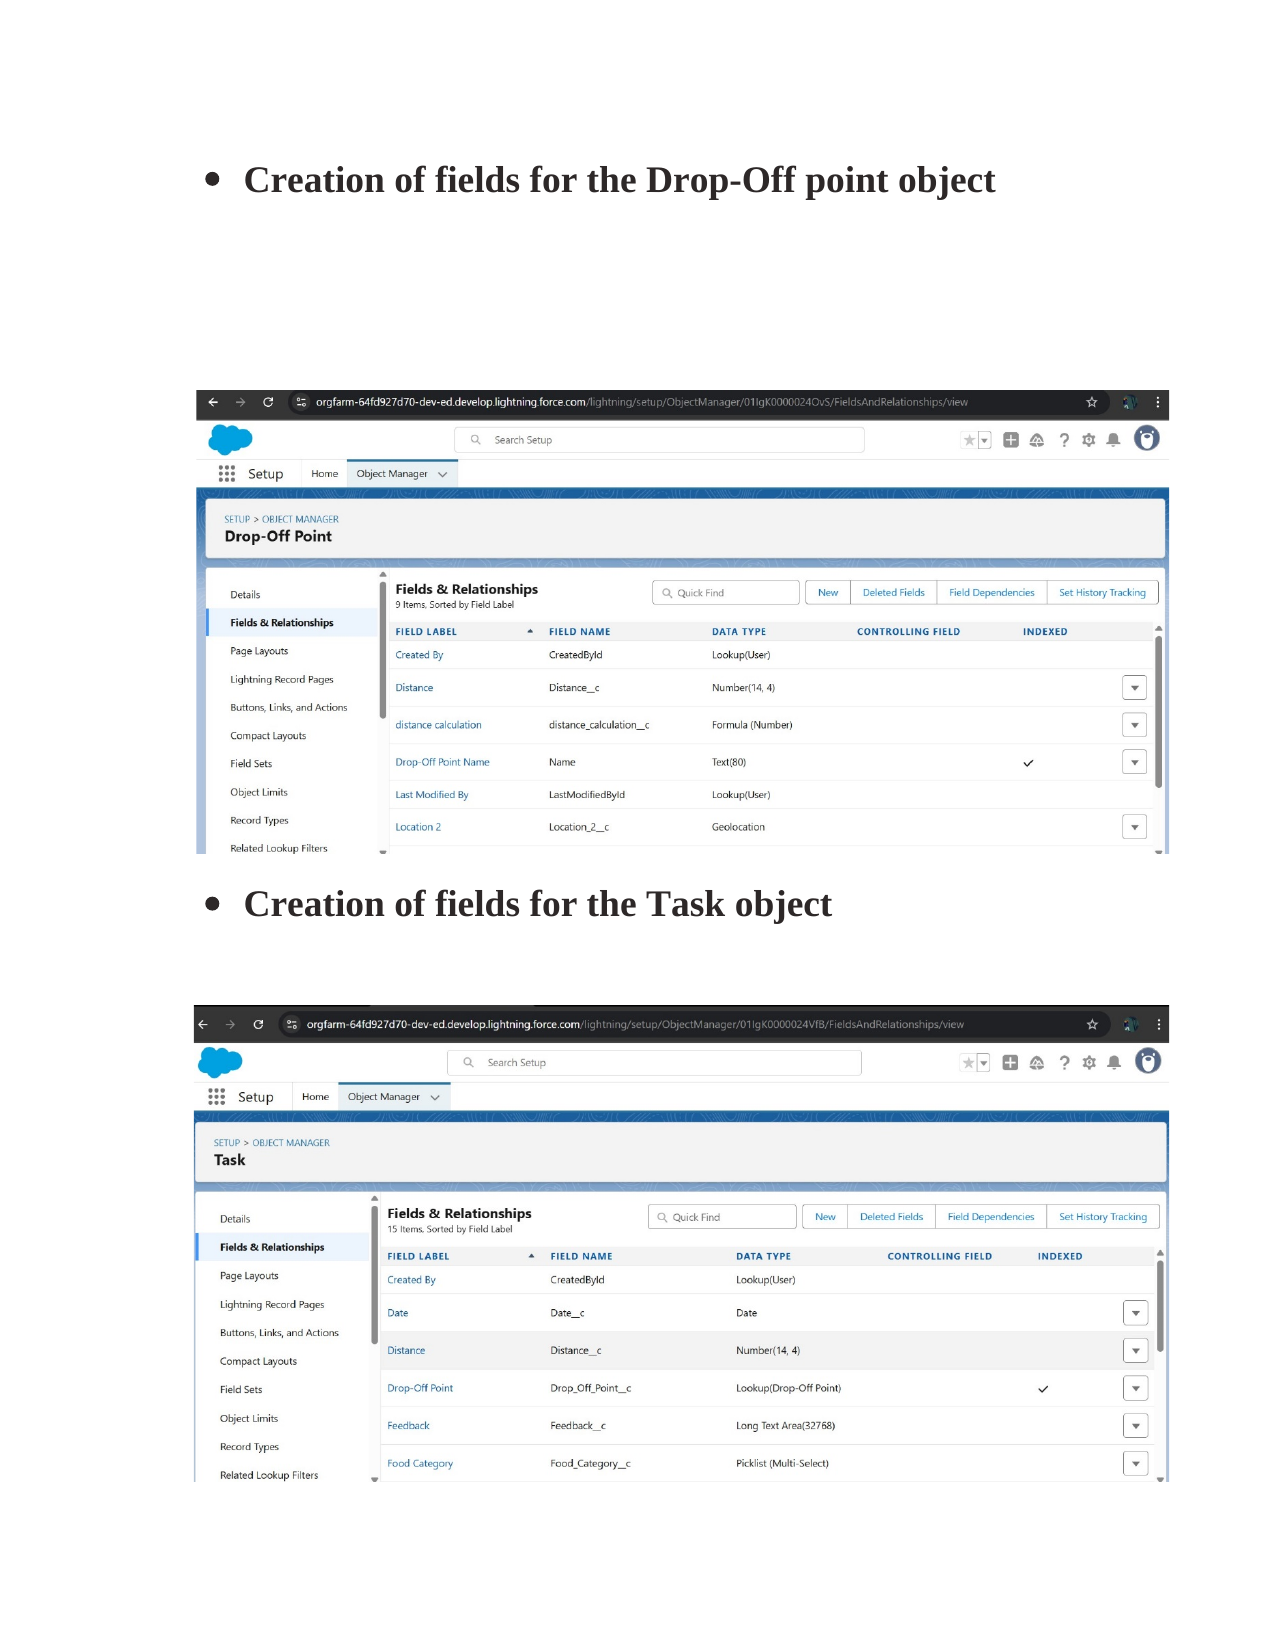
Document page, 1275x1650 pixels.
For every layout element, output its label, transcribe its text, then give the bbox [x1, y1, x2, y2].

picture [196, 390, 1170, 854]
picture [193, 1005, 1170, 1482]
subtitle Creation of fields for the Task object [206, 878, 1189, 925]
subtitle Creation of fields for the Drop-Off point object [206, 153, 1189, 200]
